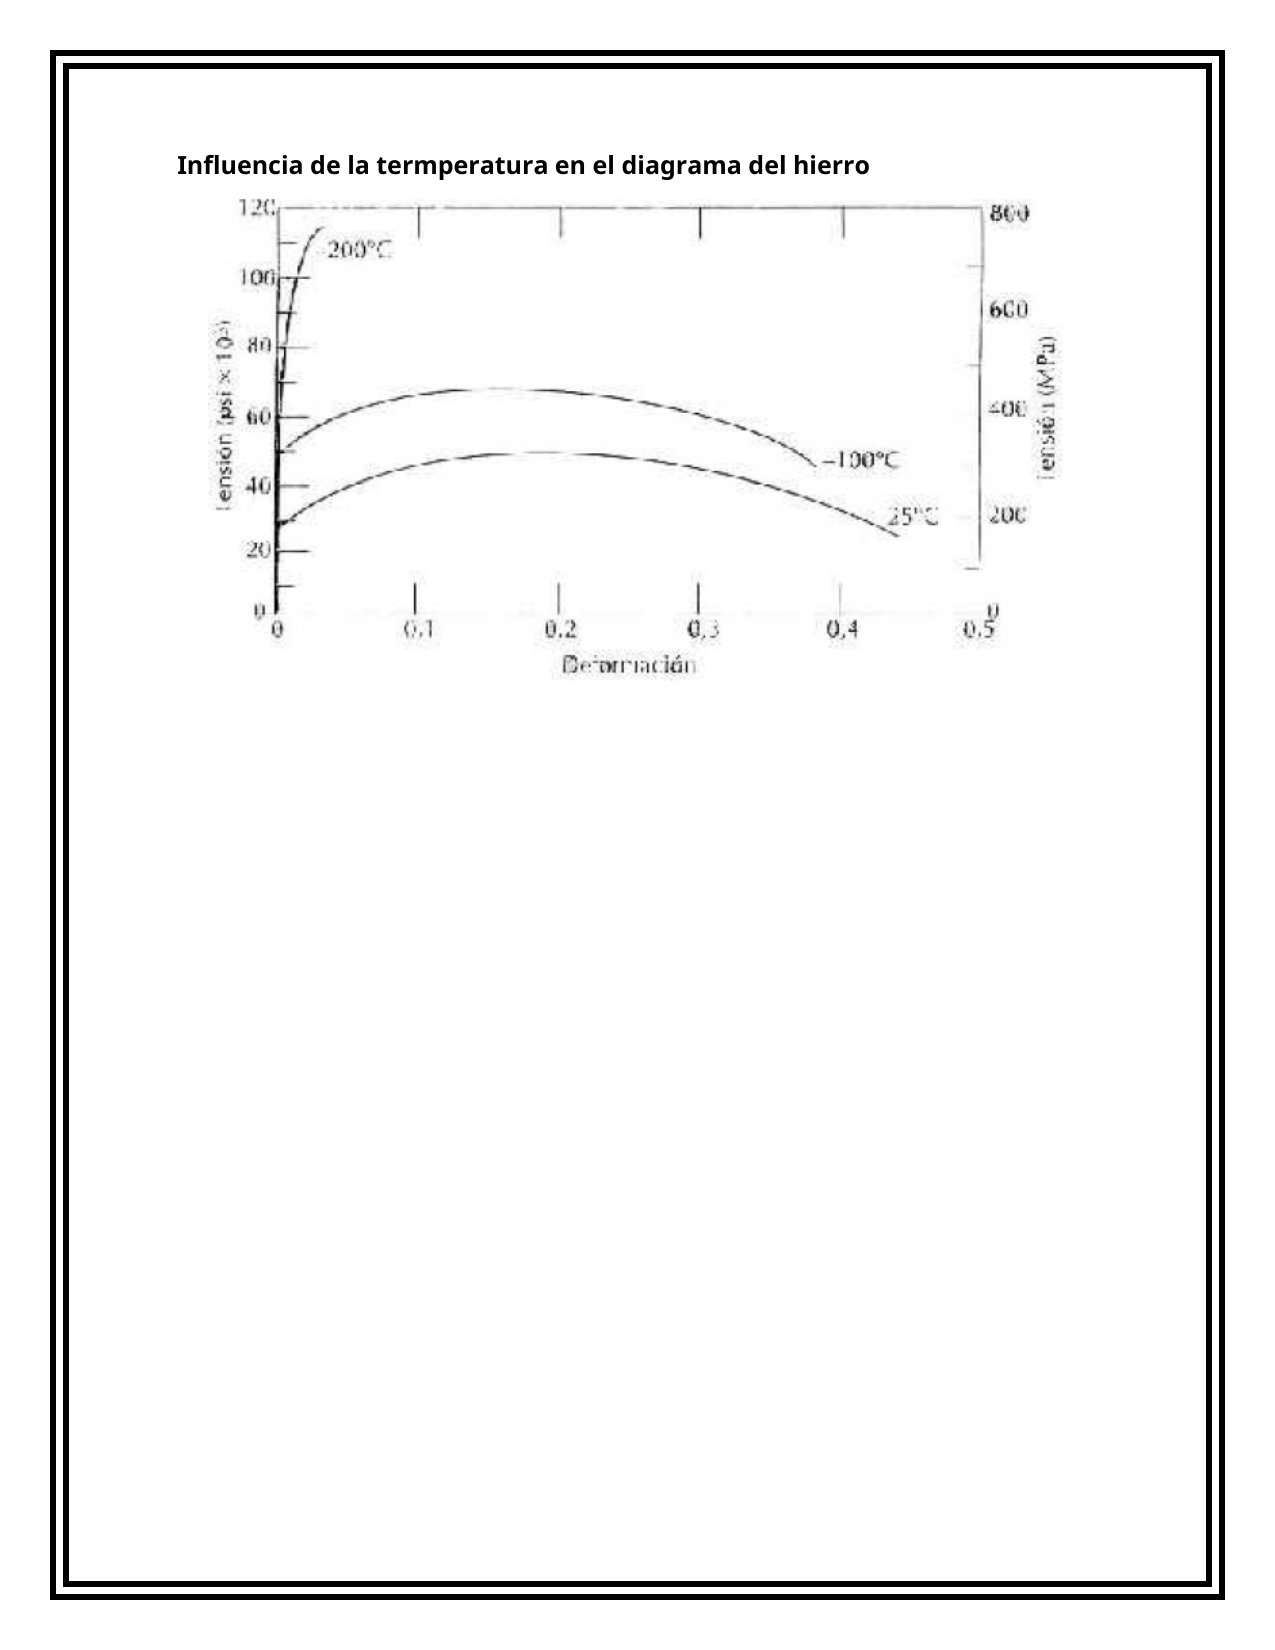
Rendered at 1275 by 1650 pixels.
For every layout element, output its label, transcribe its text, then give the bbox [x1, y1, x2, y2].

picture [207, 183, 1068, 693]
subtitle Influencia de la termperatura en el diagrama del hierro [177, 147, 1098, 182]
